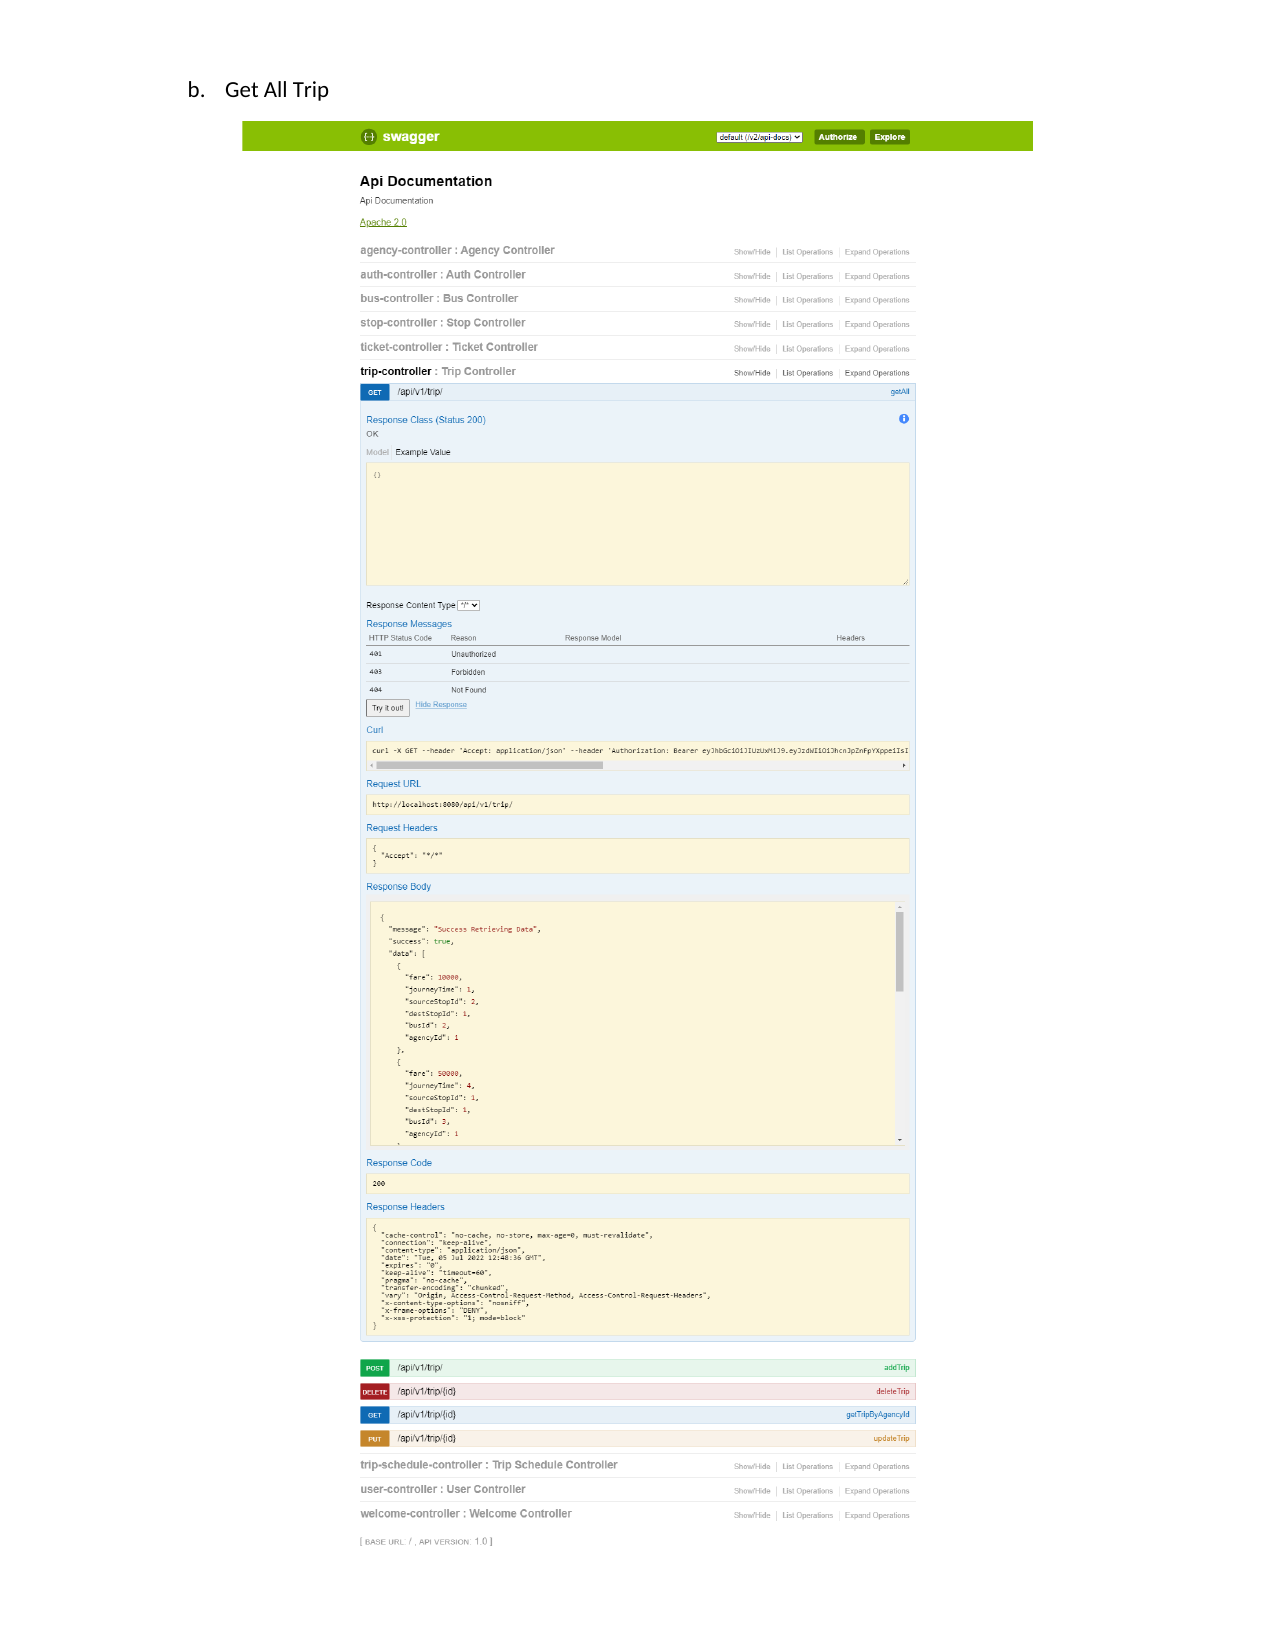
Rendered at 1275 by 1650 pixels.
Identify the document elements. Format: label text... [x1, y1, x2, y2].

list Get All Trip [187, 75, 1200, 103]
picture [242, 121, 1033, 1546]
